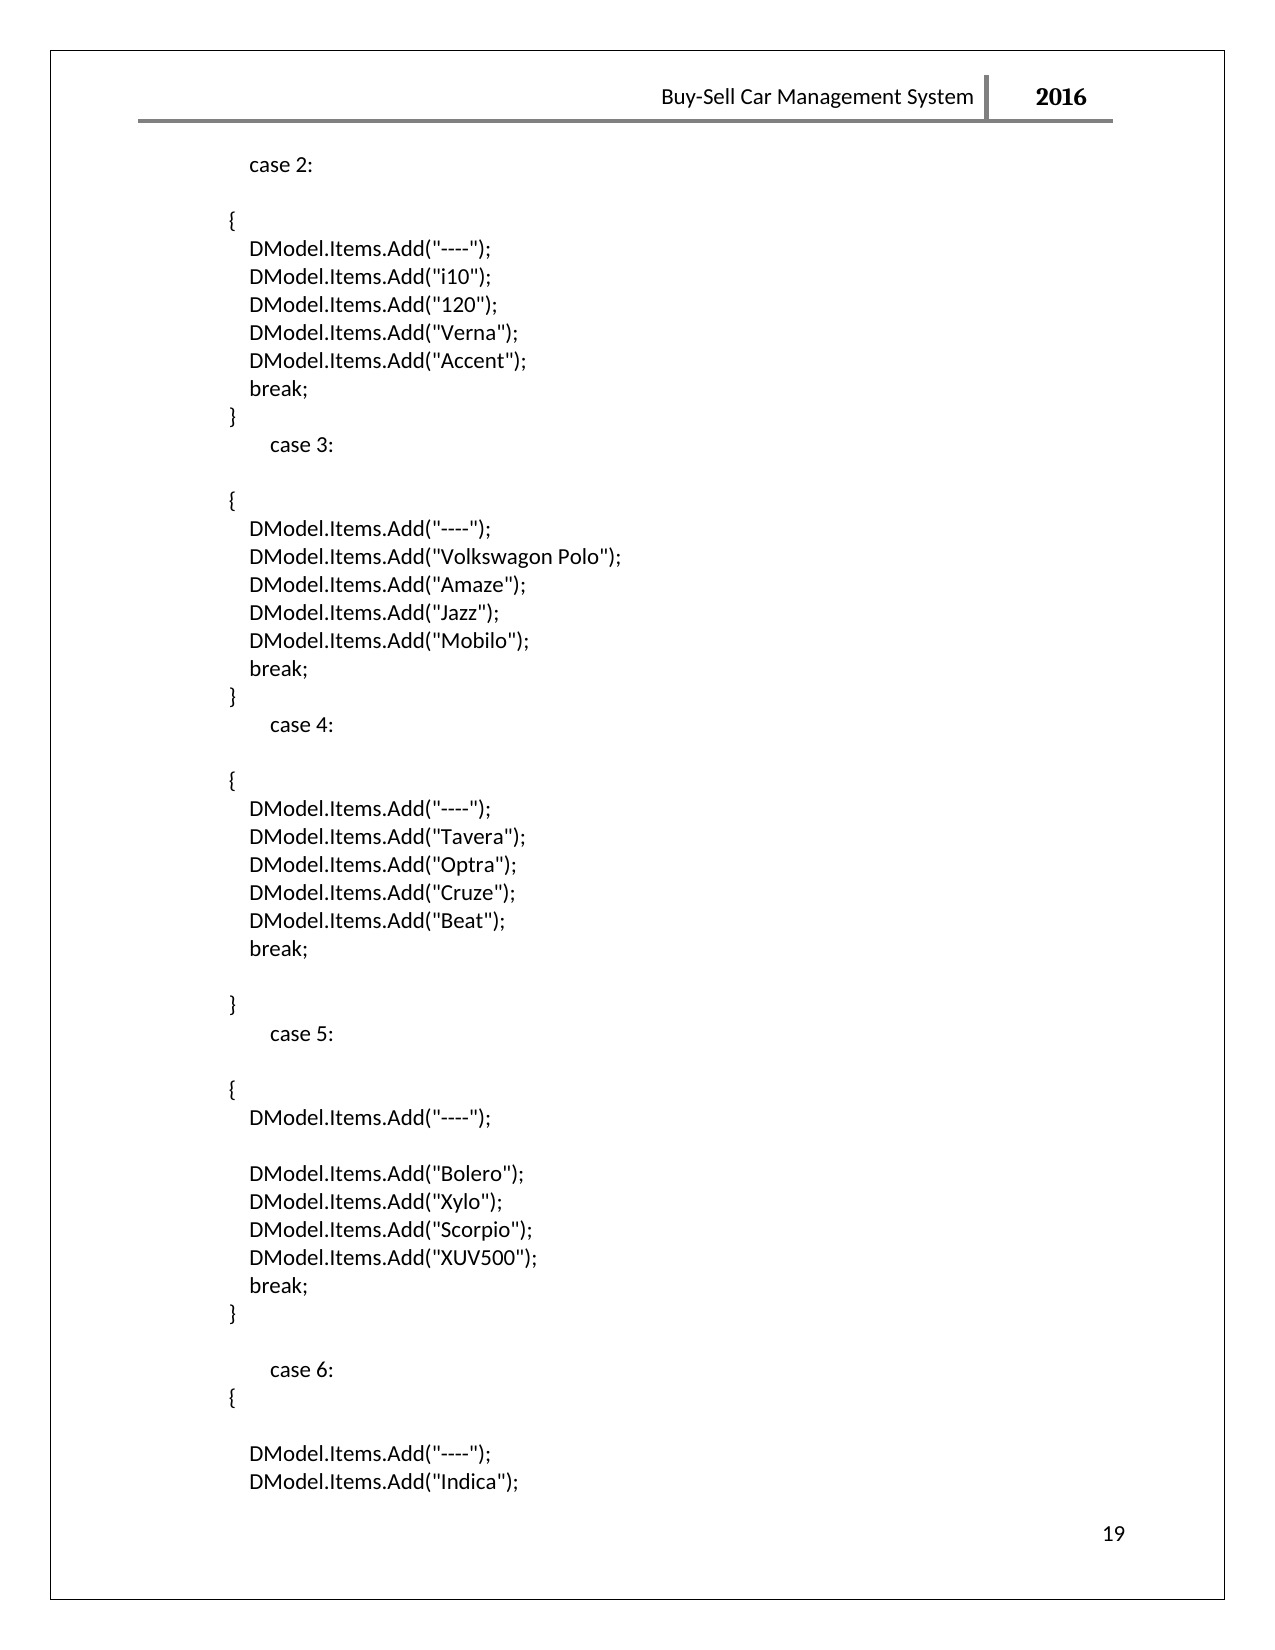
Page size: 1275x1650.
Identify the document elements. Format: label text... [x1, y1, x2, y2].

text DModel.Items.Add("Optra"); [187, 851, 1125, 878]
text DModel.Items.Add("Tavera"); [187, 822, 1125, 851]
text case 6: [187, 1355, 1125, 1383]
text { [187, 486, 1125, 514]
text DModel.Items.Add("120"); [187, 290, 1125, 318]
text break; [187, 934, 1125, 963]
text } [187, 682, 1125, 710]
text { [187, 206, 1125, 234]
text } [187, 991, 1125, 1019]
text break; [187, 374, 1125, 402]
text { [187, 1075, 1125, 1103]
text DModel.Items.Add("Bolero"); [187, 1159, 1125, 1187]
text DModel.Items.Add("Cruze"); [187, 878, 1125, 907]
text { [187, 1383, 1125, 1411]
text } [187, 402, 1125, 430]
text { [187, 766, 1125, 794]
text } [187, 1299, 1125, 1327]
text DModel.Items.Add("----"); [187, 794, 1125, 822]
text DModel.Items.Add("i10"); [187, 262, 1125, 290]
text DModel.Items.Add("Jazz"); [187, 598, 1125, 626]
text DModel.Items.Add("Amaze"); [187, 570, 1125, 598]
text break; [187, 654, 1125, 682]
text case 5: [187, 1019, 1125, 1047]
text DModel.Items.Add("----"); [187, 1103, 1125, 1131]
text DModel.Items.Add("Verna"); [187, 318, 1125, 346]
text DModel.Items.Add("Accent"); [187, 346, 1125, 374]
text case 4: [187, 710, 1125, 738]
text DModel.Items.Add("Volkswagon Polo"); [187, 542, 1125, 570]
text case 3: [187, 430, 1125, 458]
text break; [187, 1271, 1125, 1299]
text DModel.Items.Add("Scorpio"); [187, 1215, 1125, 1243]
text DModel.Items.Add("XUV500"); [187, 1243, 1125, 1271]
text DModel.Items.Add("Xylo"); [187, 1187, 1125, 1215]
text case 2: [187, 150, 1125, 178]
text DModel.Items.Add("----"); [187, 1439, 1125, 1467]
text DModel.Items.Add("Indica"); [187, 1467, 1125, 1495]
text DModel.Items.Add("----"); [187, 514, 1125, 542]
text DModel.Items.Add("Mobilo"); [187, 626, 1125, 654]
text DModel.Items.Add("----"); [187, 234, 1125, 262]
text DModel.Items.Add("Beat"); [187, 907, 1125, 934]
